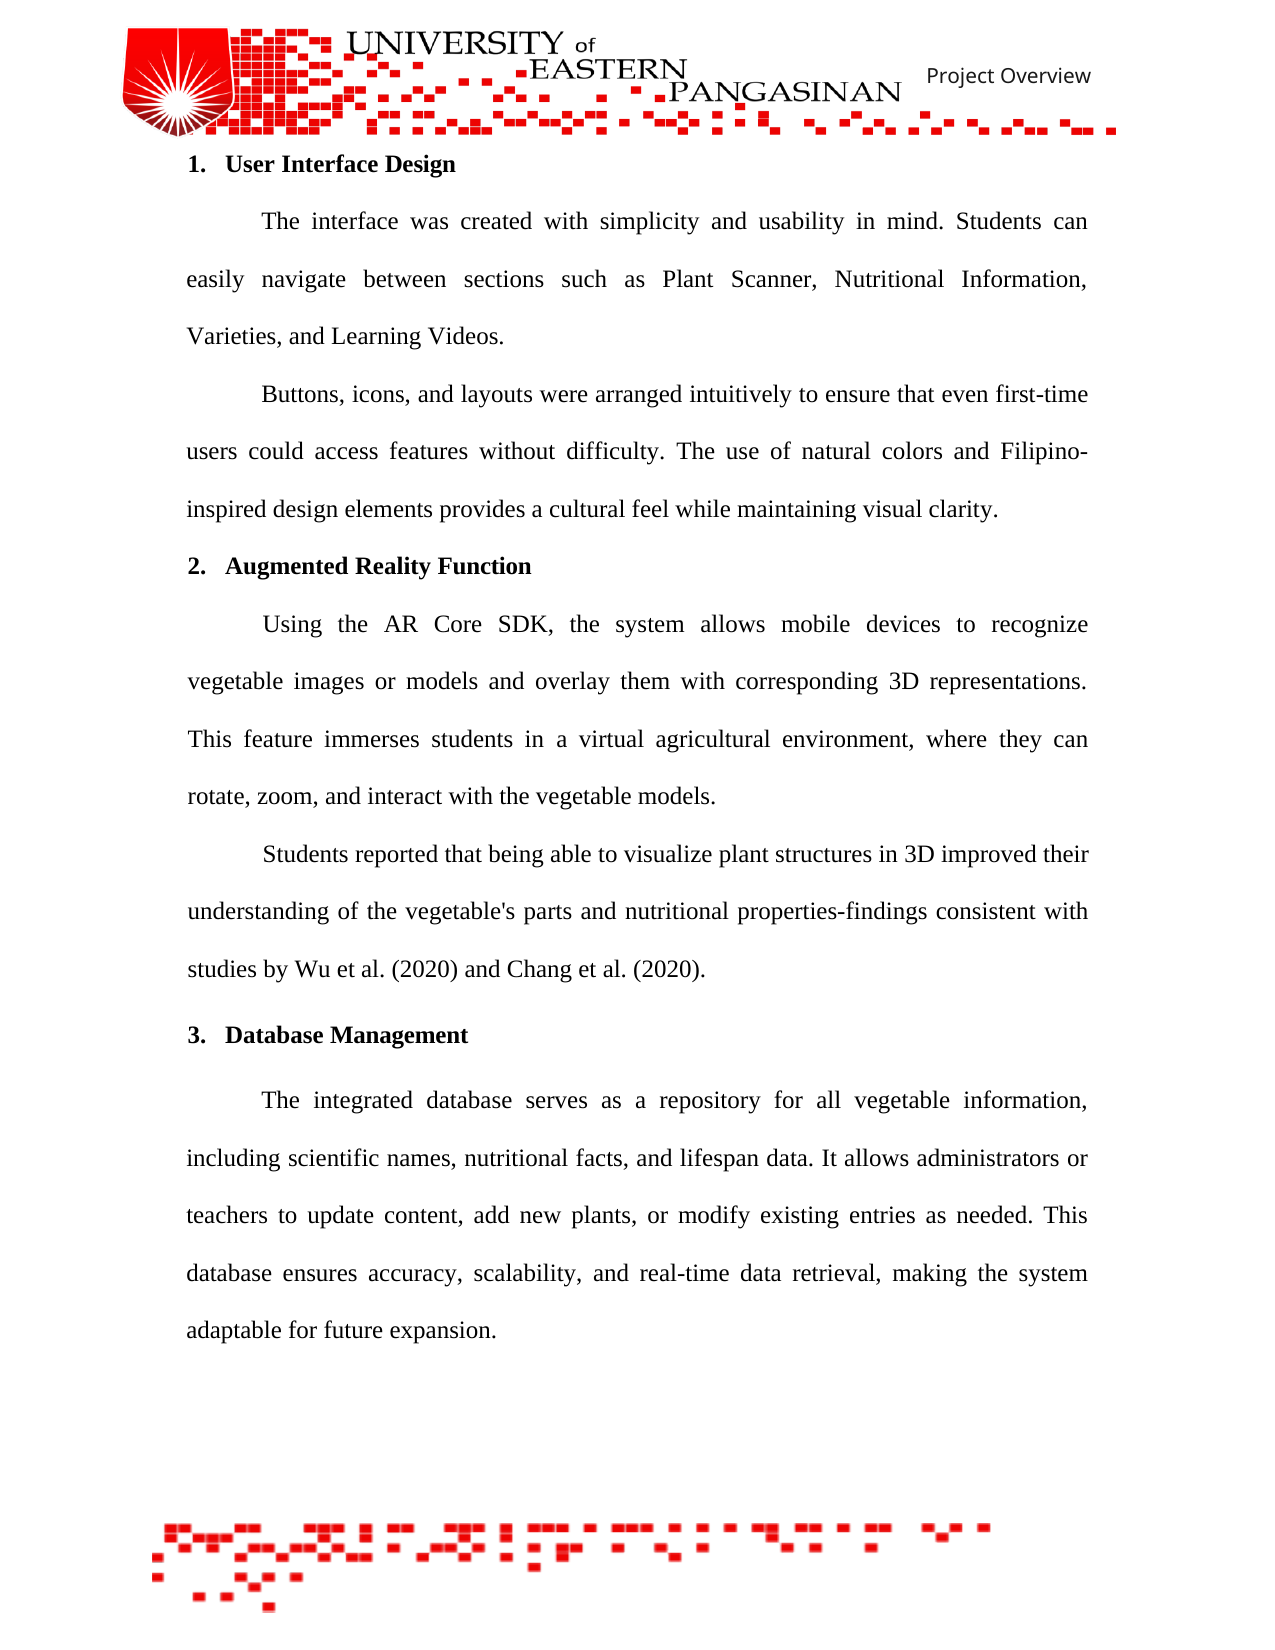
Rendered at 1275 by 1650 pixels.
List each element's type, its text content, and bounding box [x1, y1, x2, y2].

text Students reported that being able to visualize plant structures in 3D improved their understanding of the vegetable's parts and nutritional properties-findings consistent with studies by Wu et al. (2020) and Chang et al. (2020). [187, 839, 1089, 983]
text The interface was created with simplicity and usability in mind. Students can easily navigate between sections such as Plant Scanner, Nutritional Information, Varieties, and Learning Videos. [186, 206, 1088, 350]
picture [152, 1523, 991, 1613]
text Using the AR Core SDK, the system allows mobile devices to recognize vegetable images or models and overlay them with corresponding 3D representations. This feature immerses students in a virtual agricultural environment, where they can rotate, zoom, and interact with the vegetable models. [187, 609, 1088, 810]
text Buttons, icons, and layouts were arranged intuitively to ensure that even first-time users could access features without difficulty. The use of natural colors and Filipino- inspired design elements provides a cultural feel while maintaining visual clarity. [186, 379, 1089, 522]
picture [120, 26, 1116, 139]
subtitle User Interface Design [187, 149, 1200, 177]
text The integrated database serves as a repository for all vegetable information, including scientific names, nutritional facts, and lifespan data. It allows administrators or teachers to update content, add new plants, or modify existing entries as needed. This database ensures accuracy, scalability, and real-time data retrieval, making the system adaptable for future expansion. [186, 1085, 1089, 1344]
subtitle Augmented Reality Function [187, 551, 1200, 580]
subtitle Database Management [187, 1020, 1200, 1048]
